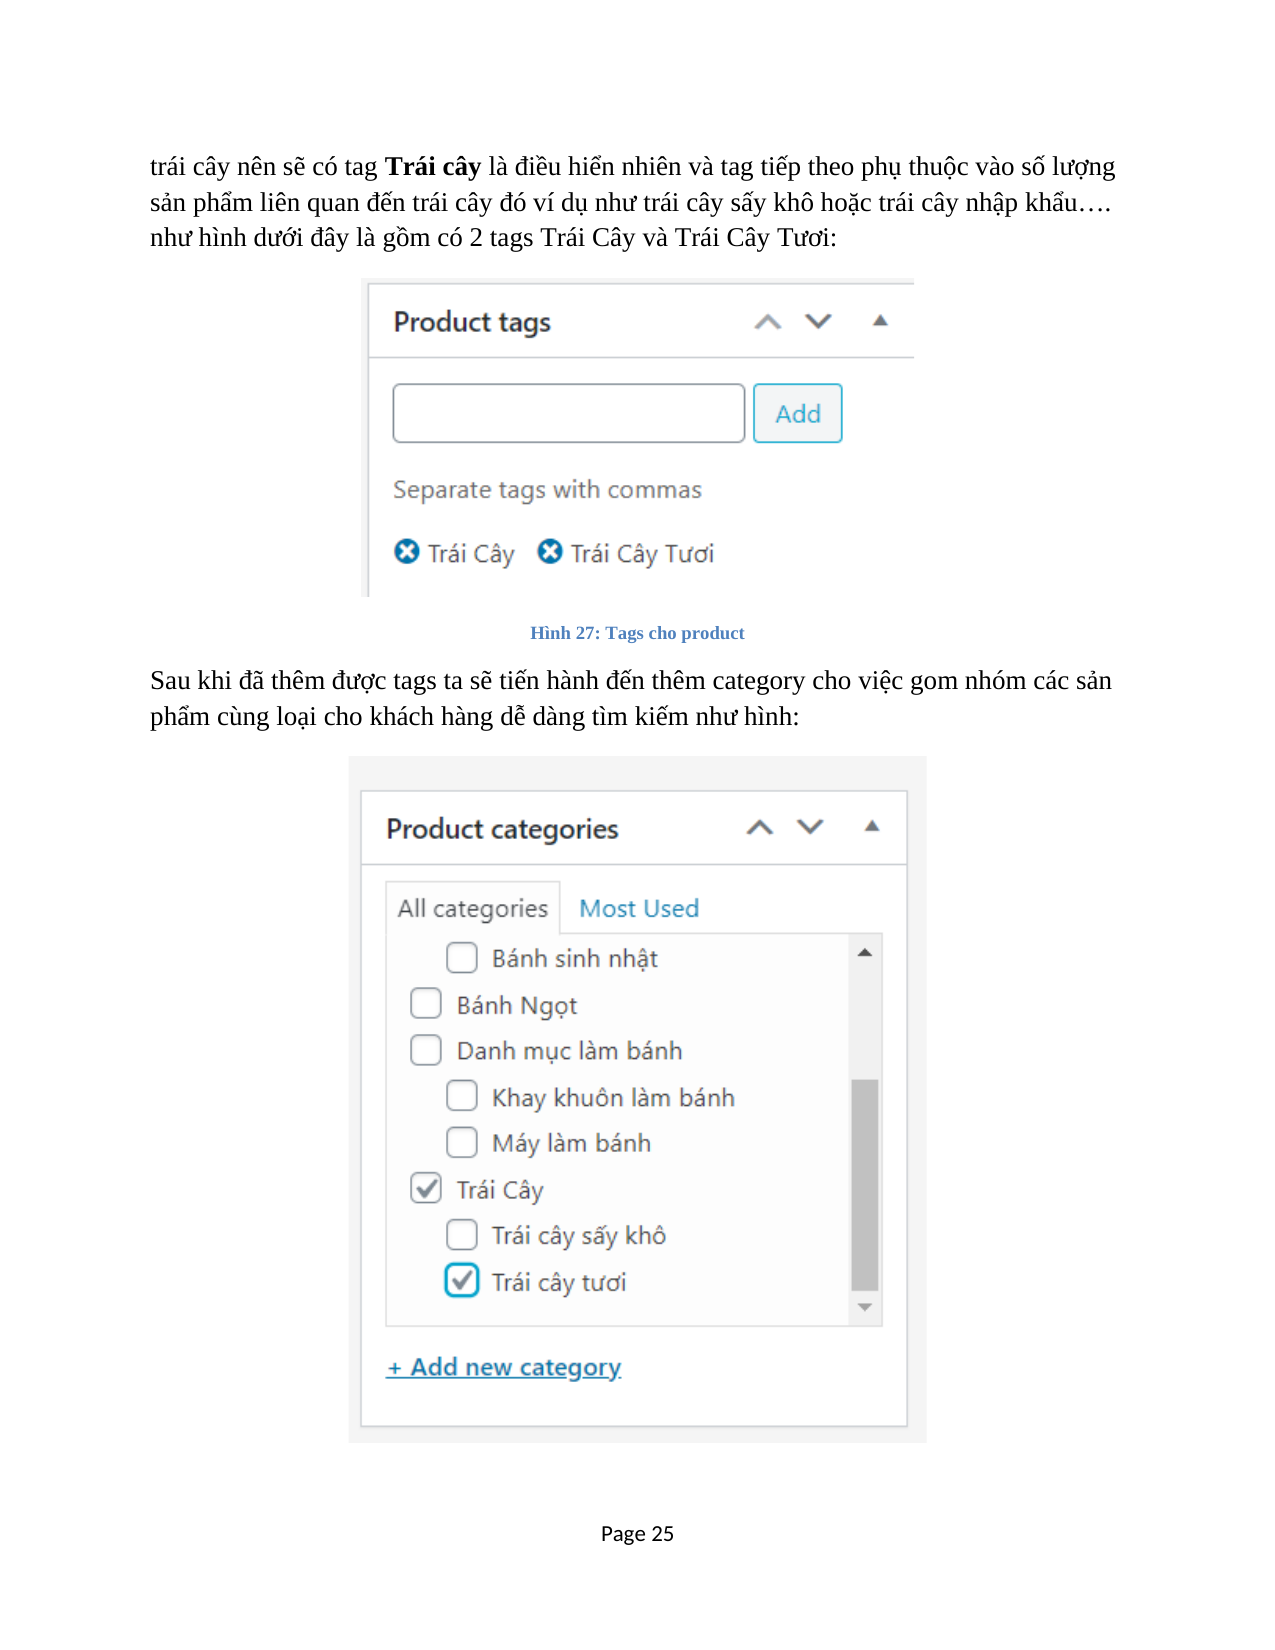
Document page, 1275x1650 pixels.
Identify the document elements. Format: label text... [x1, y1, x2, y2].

text Sau khi đã thêm được tags ta sẽ tiến hành đến thêm category cho việc gom nhóm các sản phẩm cùng loại cho khách hàng dễ dàng tìm kiếm như hình: [150, 664, 1125, 731]
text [150, 150, 1125, 253]
picture [348, 756, 927, 1443]
text Hình 27: Tags cho product [150, 622, 1125, 643]
picture [361, 278, 915, 597]
